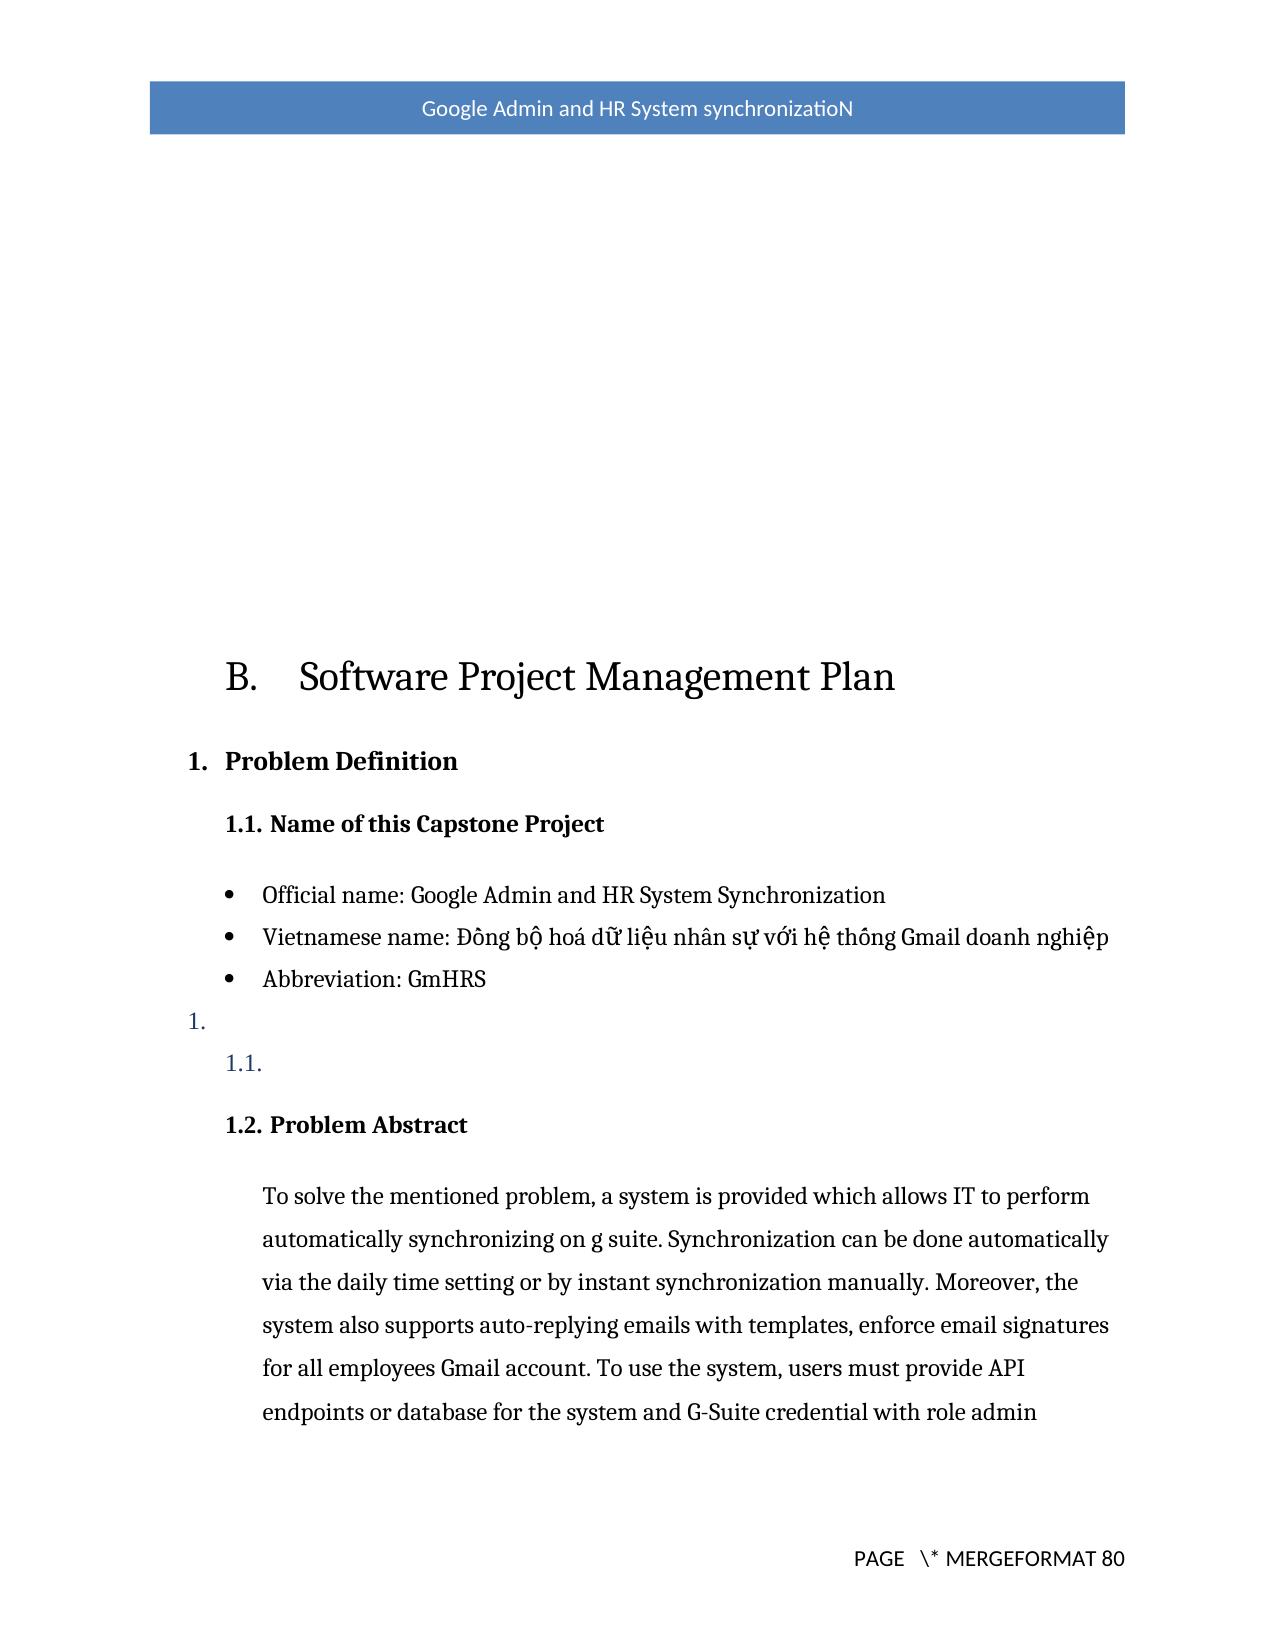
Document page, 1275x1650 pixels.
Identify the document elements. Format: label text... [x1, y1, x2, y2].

subtitle Name of this Capstone Project [225, 806, 1125, 843]
subtitle Problem Definition [187, 742, 1125, 780]
list Official name: Google Admin and HR System Synchronization [225, 877, 1125, 914]
subtitle Problem Abstract [225, 1106, 1125, 1144]
list Vietnamese name: Đồng bộ hoá dữ liệu nhân sự với hệ thống Gmail doanh nghiệp [225, 918, 1125, 956]
list Abbreviation: GmHRS [225, 960, 1125, 998]
subtitle B. Software Project Management Plan [225, 639, 1125, 714]
text To solve the mentioned problem, a system is provided which allows IT to perform automatically synchronizing on g suite. Synchronization can be done automatically via the daily time setting or by instant synchronization manually. Moreover, the system also supports auto-replying emails with templates, enforce email signatures for all employees Gmail account. To use the system, users must provide API endpoints or database for the system and G-Suite credential with role admin [262, 1177, 1125, 1431]
